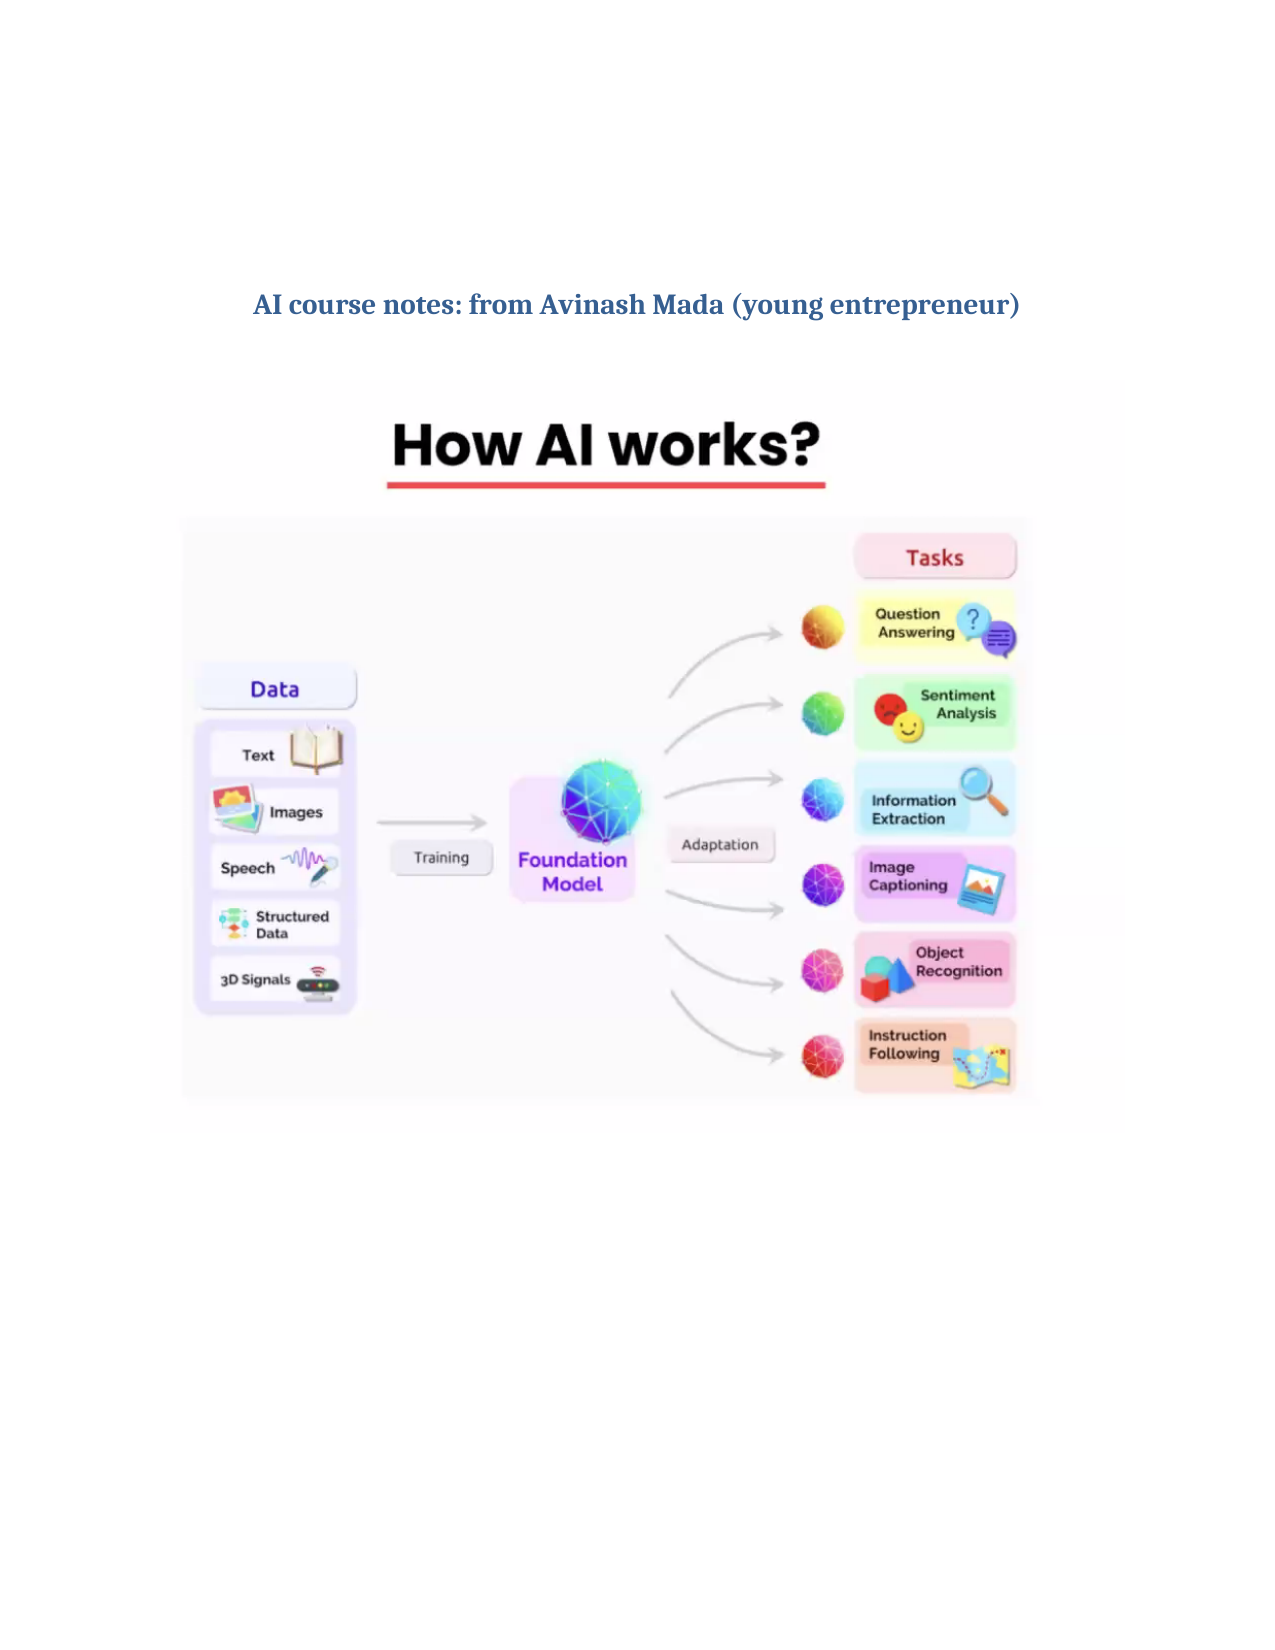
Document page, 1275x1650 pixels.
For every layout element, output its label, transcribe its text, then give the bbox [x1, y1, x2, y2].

picture [150, 380, 1125, 1133]
subtitle AI course notes: from Avinash Mada (young entrepreneur) [150, 288, 1125, 322]
